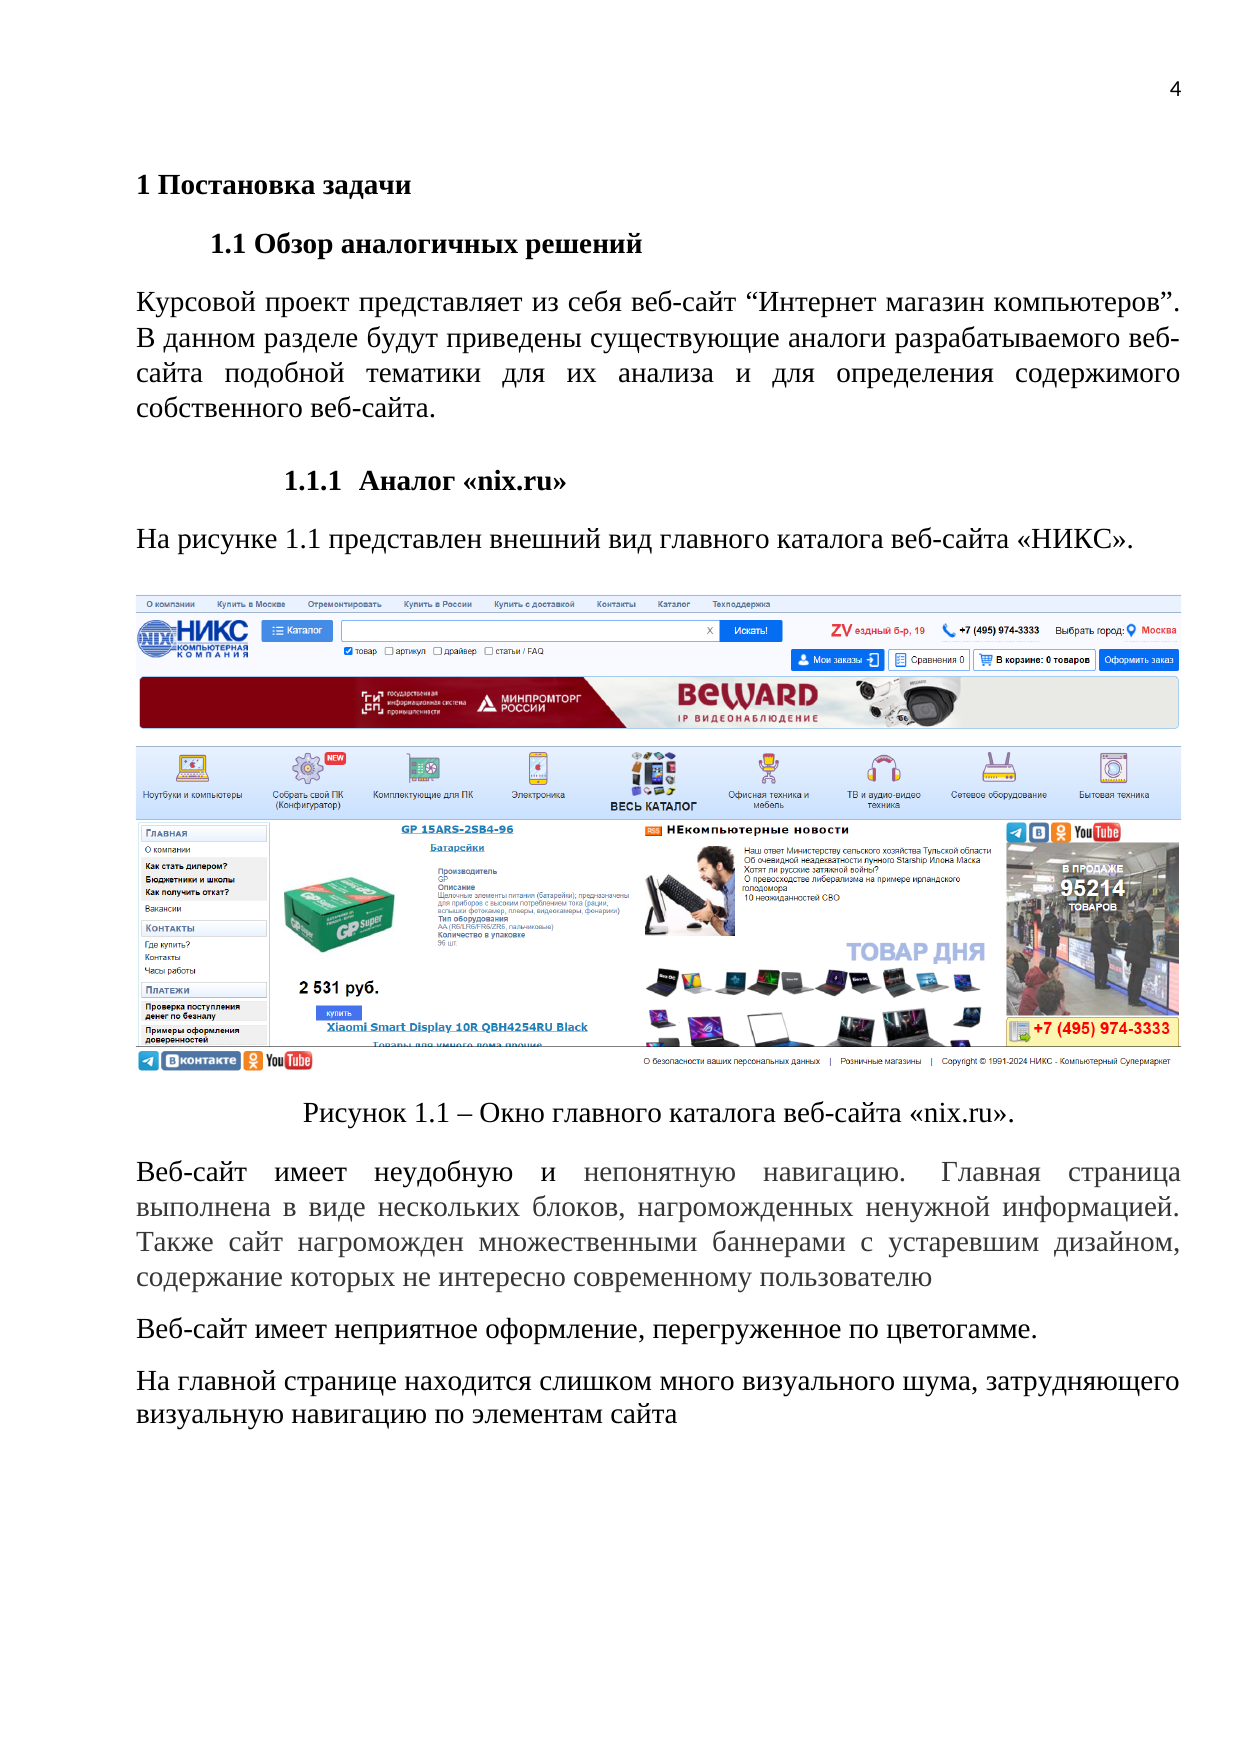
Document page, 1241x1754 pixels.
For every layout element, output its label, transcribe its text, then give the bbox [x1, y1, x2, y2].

picture [135, 594, 1182, 1071]
text Веб-сайт имеет неприятное оформление, перегруженное по цветогамме. [136, 1311, 1181, 1345]
text Веб-сайт имеет неудобную и непонятную навигацию. Главная страница выполнена в виде нескольких блоков, нагроможденных ненужной информацией. Также сайт нагроможден множественными баннерами с устаревшим дизайном, содержание которых не интересно современному пользователю [136, 1258, 1181, 1293]
text 1 Постановка задачи [136, 167, 1181, 201]
text На главной странице находится слишком много визуального шума, затрудняющего визуальную навигацию по элементам сайта [136, 1363, 1181, 1430]
text На рисунке 1.1 представлен внешний вид главного каталога веб-сайта «НИКС». [136, 521, 1181, 555]
list Аналог «nix.ru» [283, 463, 1181, 496]
text Курсовой проект представляет из себя веб-сайт “Интернет магазин компьютеров”. В данном разделе будут приведены существующие аналоги разрабатываемого веб-сайта подобной тематики для их анализа и для определения содержимого собственного веб-сайта. [136, 284, 1181, 424]
text Веб-сайт имеет неудобную и непонятную навигацию. Главная страница выполнена в виде нескольких блоков, нагроможденных ненужной информацией. Также сайт нагроможден множественными баннерами с устаревшим дизайном, содержание которых не интересно современному пользователю [136, 1154, 1181, 1189]
text Рисунок 1.1 – Окно главного каталога веб-сайта «nix.ru». [136, 1095, 1181, 1129]
list Обзор аналогичных решений [210, 226, 1181, 259]
